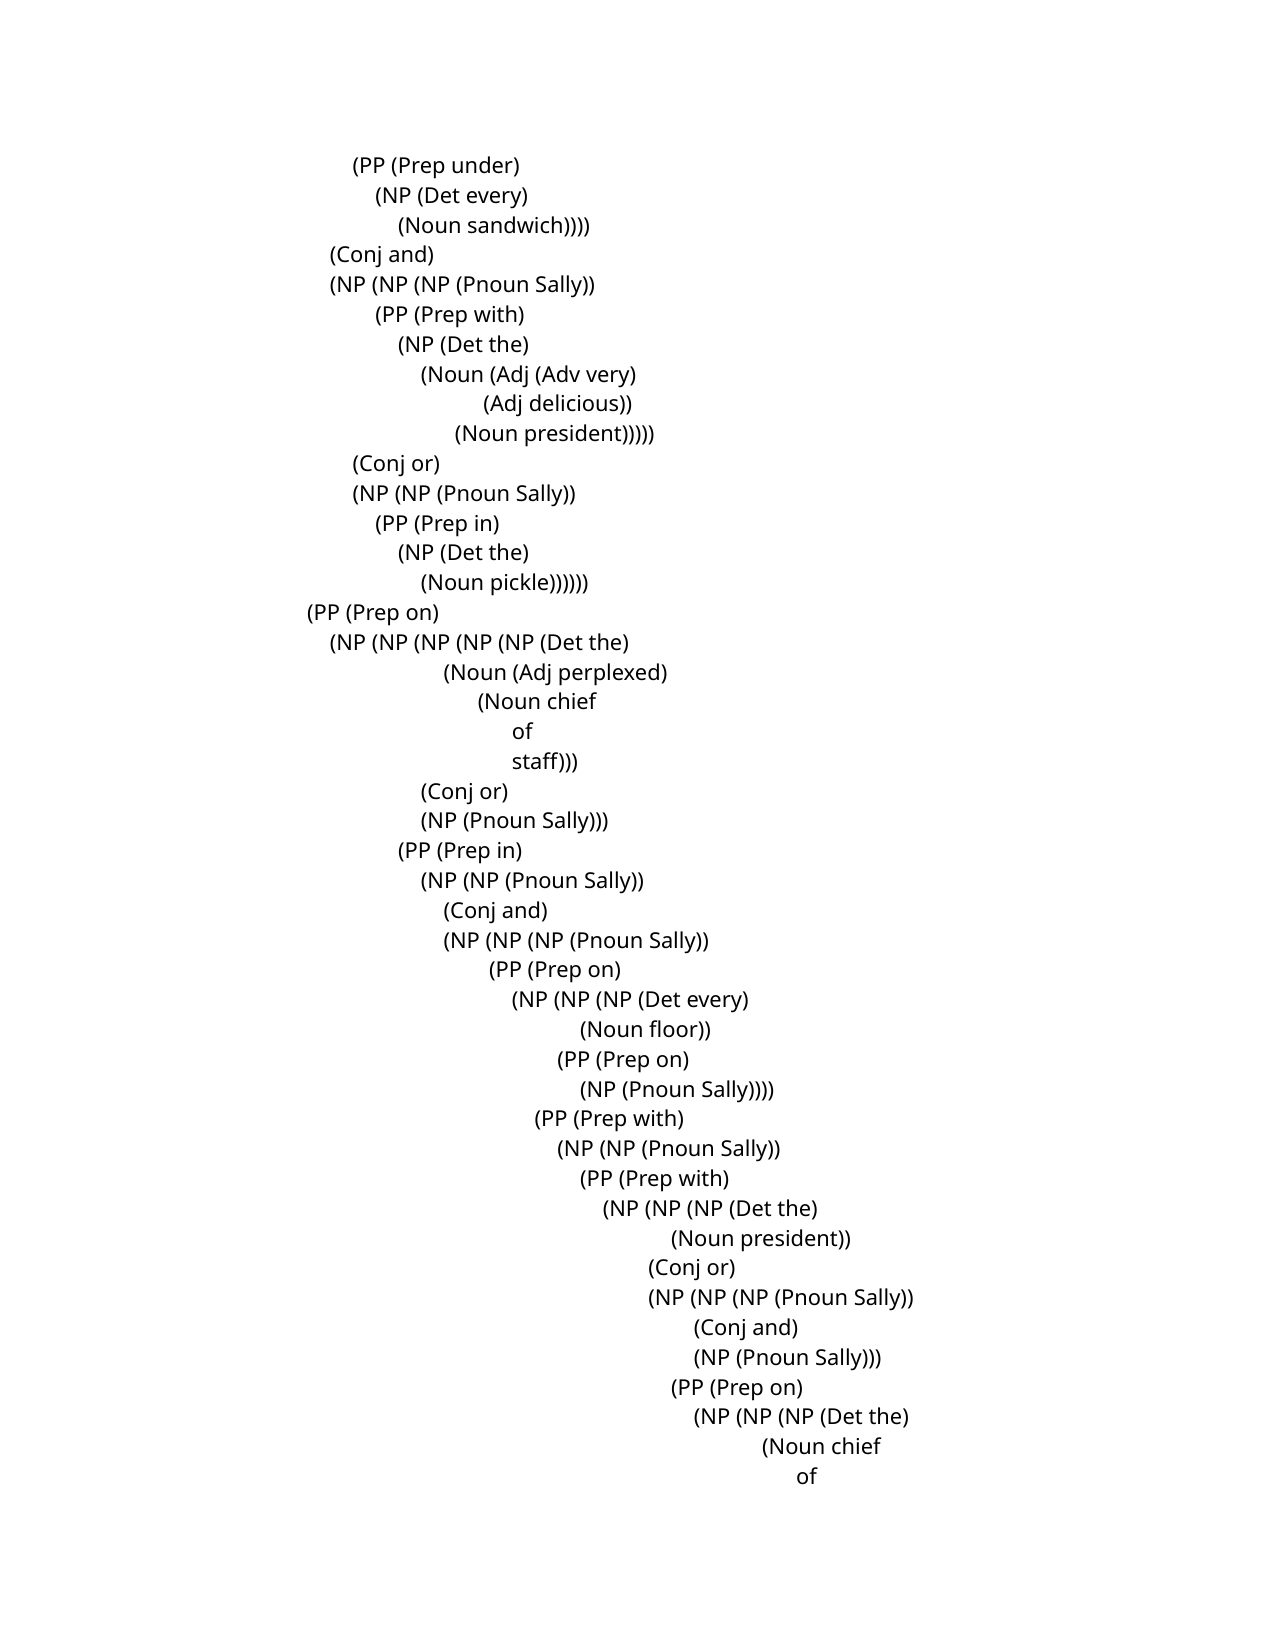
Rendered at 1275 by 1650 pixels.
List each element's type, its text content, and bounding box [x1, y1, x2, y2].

text of [187, 716, 1087, 746]
text (Noun (Adj (Adv very) [187, 358, 1087, 388]
text (NP (NP (NP (Det every) [187, 984, 1087, 1014]
text (NP (NP (NP (Det the) [187, 1401, 1087, 1431]
text (PP (Prep on) [187, 954, 1087, 984]
text (Noun president))))) [187, 418, 1087, 448]
text (NP (Det every) [187, 180, 1087, 209]
text staff))) [187, 746, 1087, 776]
text (PP (Prep on) [187, 1044, 1087, 1073]
text (NP (NP (Pnoun Sally)) [187, 478, 1087, 507]
text (Conj or) [187, 776, 1087, 805]
text (NP (Det the) [187, 329, 1087, 358]
text (Noun floor)) [187, 1014, 1087, 1044]
text (NP (NP (Pnoun Sally)) [187, 1133, 1087, 1163]
text (NP (Pnoun Sally)))) [187, 1073, 1087, 1103]
text (Conj and) [187, 895, 1087, 924]
text (Noun president)) [187, 1222, 1087, 1252]
text (Noun pickle)))))) [187, 567, 1087, 597]
text (PP (Prep with) [187, 1163, 1087, 1193]
text (PP (Prep in) [187, 507, 1087, 537]
text (Conj and) [187, 239, 1087, 269]
text of [187, 1461, 1087, 1491]
text (Noun (Adj perplexed) [187, 656, 1087, 686]
text (Adj delicious)) [187, 388, 1087, 418]
text (PP (Prep on) [187, 597, 1087, 627]
text (Noun chief [187, 1431, 1087, 1461]
text (Conj and) [187, 1312, 1087, 1342]
text (PP (Prep with) [187, 299, 1087, 329]
text (NP (NP (NP (Pnoun Sally)) [187, 924, 1087, 954]
text (NP (NP (NP (Det the) [187, 1193, 1087, 1222]
text (PP (Prep under) [187, 150, 1087, 180]
text (NP (Pnoun Sally))) [187, 805, 1087, 835]
text (PP (Prep in) [187, 835, 1087, 865]
text (NP (Det the) [187, 537, 1087, 567]
text (NP (NP (NP (NP (NP (Det the) [187, 627, 1087, 656]
text (NP (NP (NP (Pnoun Sally)) [187, 1282, 1087, 1312]
text (Conj or) [187, 448, 1087, 478]
text (NP (NP (NP (Pnoun Sally)) [187, 269, 1087, 299]
text (Conj or) [187, 1252, 1087, 1282]
text (NP (NP (Pnoun Sally)) [187, 865, 1087, 895]
text (PP (Prep with) [187, 1103, 1087, 1133]
text (Noun sandwich)))) [187, 209, 1087, 239]
text (Noun chief [187, 686, 1087, 716]
text (PP (Prep on) [187, 1371, 1087, 1401]
text (NP (Pnoun Sally))) [187, 1342, 1087, 1371]
